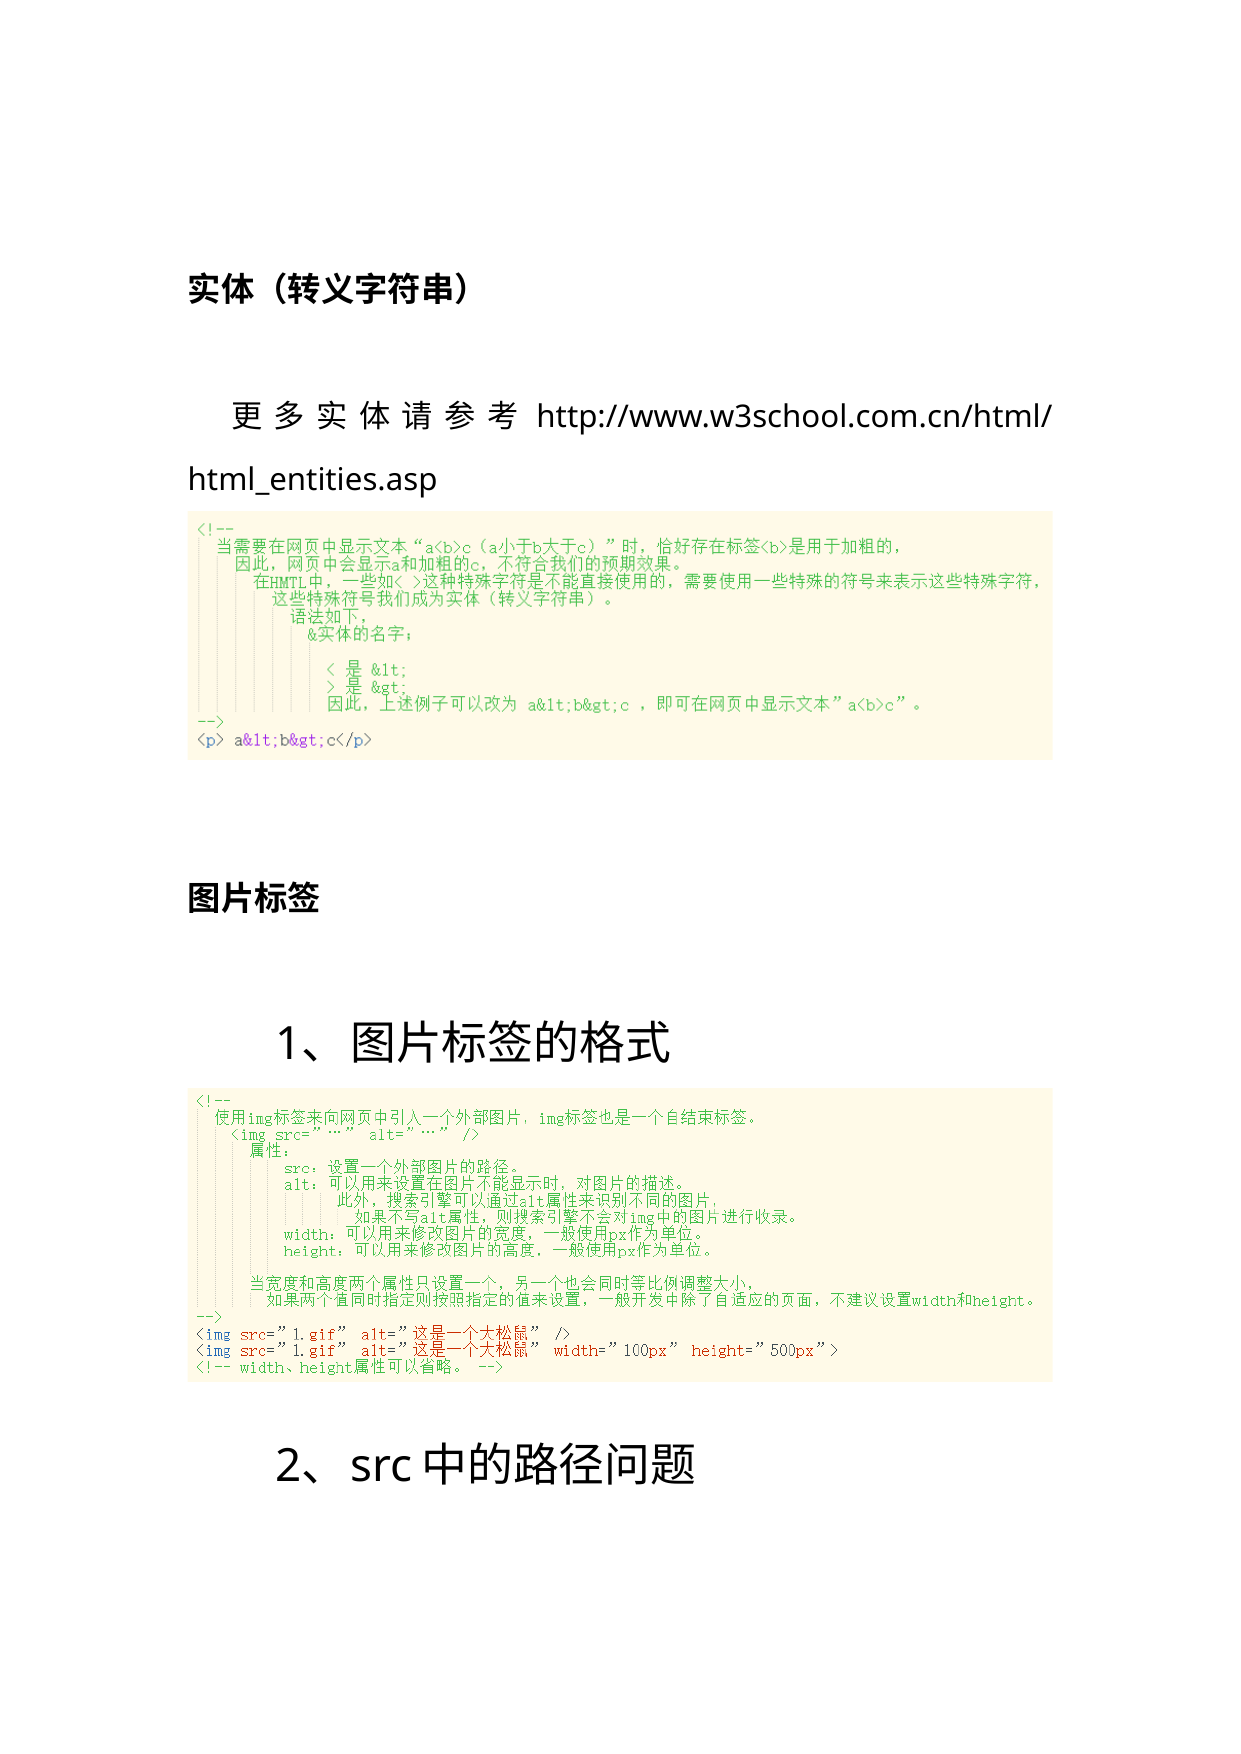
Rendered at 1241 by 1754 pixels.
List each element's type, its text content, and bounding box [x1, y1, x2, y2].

picture [187, 511, 1053, 760]
picture [187, 1088, 1053, 1382]
subtitle 实体（转义字符串） [187, 254, 1053, 319]
list src中的路径问题 [275, 1413, 1053, 1511]
text 更多实体请参考http://www.w3school.com.cn/html/html_entities.asp [187, 381, 1053, 511]
subtitle 图片标签 [187, 863, 1053, 928]
list 图片标签的格式 [275, 991, 1053, 1088]
